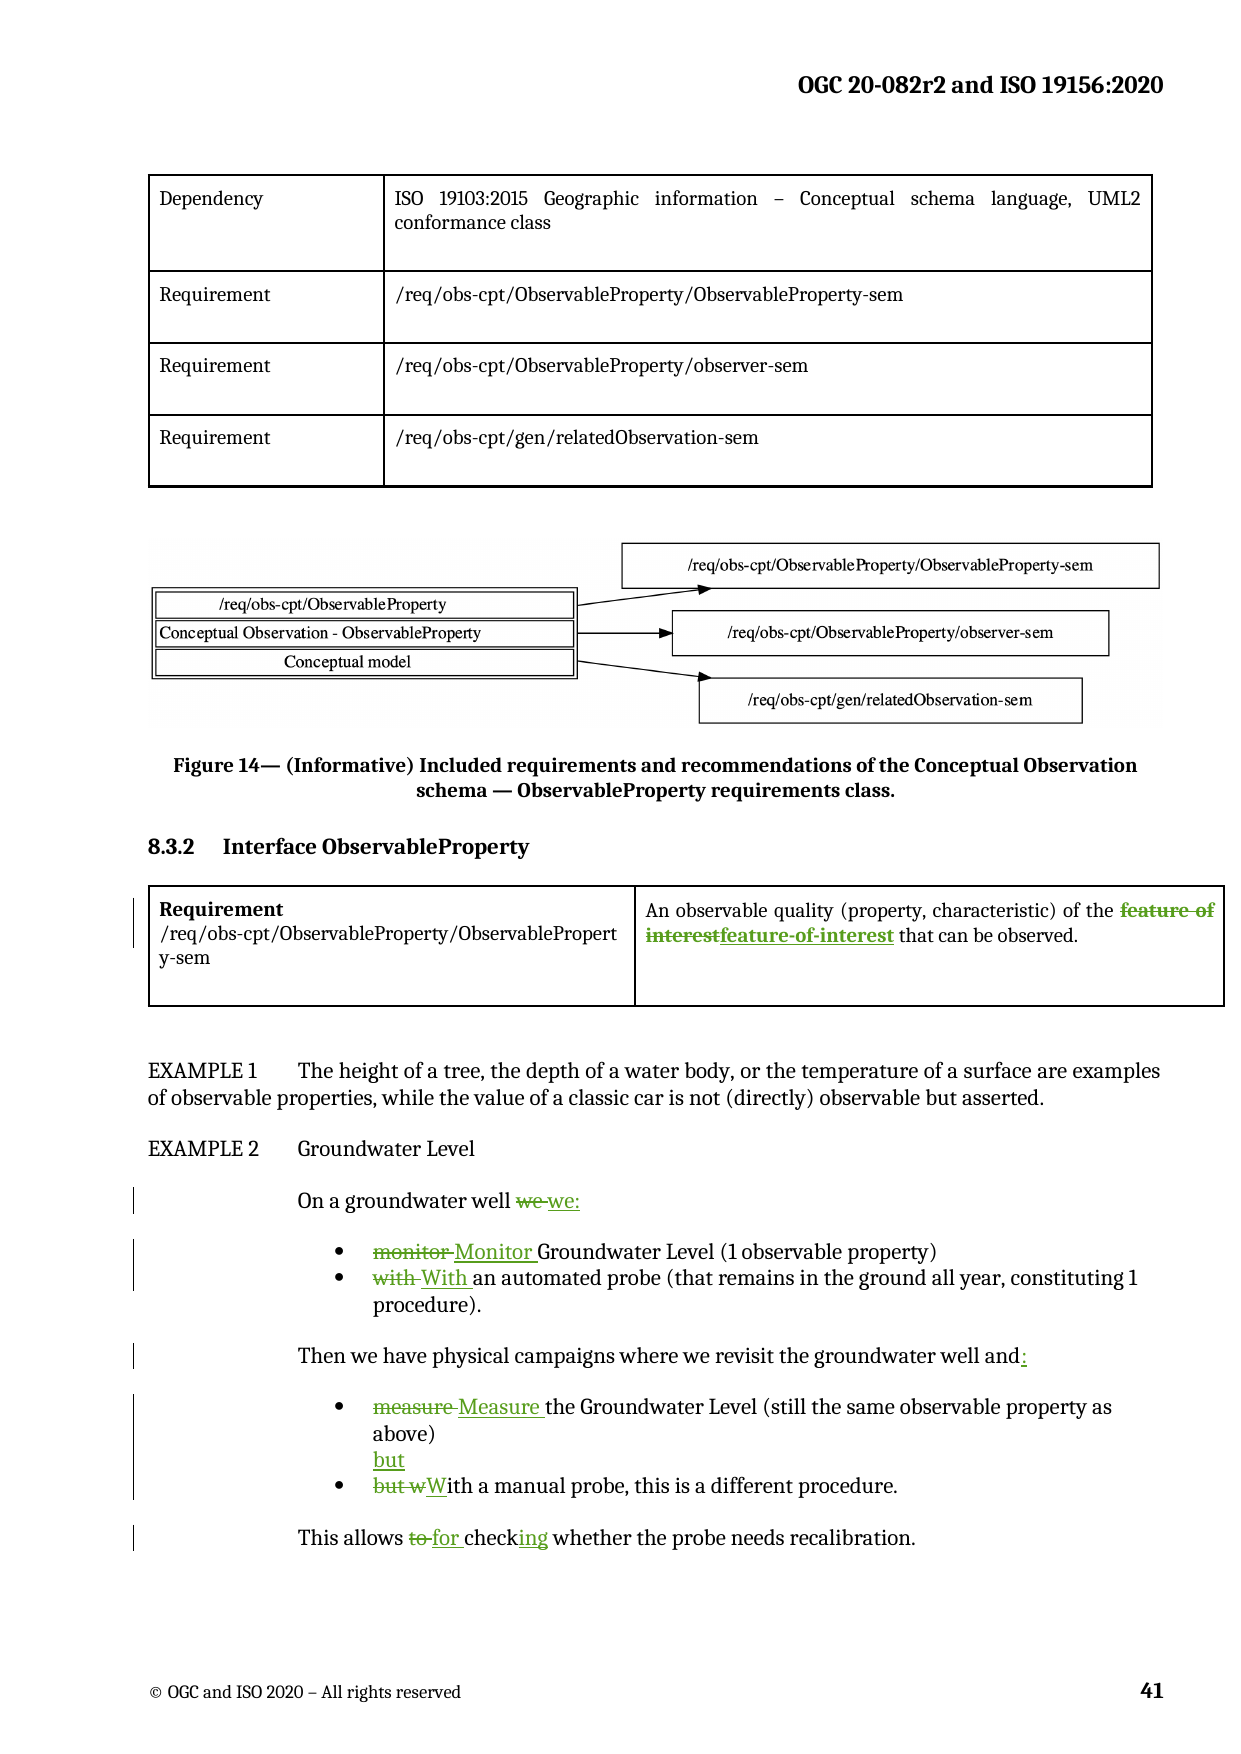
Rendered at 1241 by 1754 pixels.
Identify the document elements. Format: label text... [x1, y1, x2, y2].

text Then we have physical campaigns where we revisit the groundwater well and [298, 1343, 1163, 1369]
table_cell ISO 19103:2015 Geographic information – Conceptual schema language, UML2 conformance class [385, 176, 1151, 270]
table_header An observable quality (property, characteristic) of the that can be observed. [636, 887, 1223, 1005]
text This allows check whether the probe needs recalibration. [298, 1524, 1163, 1551]
table_cell /req/obs-cpt/ObservableProperty/observer-sem [385, 344, 1151, 413]
text EXAMPLE 2 Groundwater Level [148, 1136, 1163, 1162]
subtitle Interface ObservableProperty [148, 834, 1163, 860]
list Groundwater Level (1 observable property) [335, 1239, 1163, 1265]
list ith a manual probe, this is a different procedure. [335, 1473, 1163, 1499]
table_cell /req/obs-cpt/ObservableProperty/ObservableProperty-sem [385, 272, 1151, 342]
table_cell Dependency [150, 176, 383, 270]
table_cell /req/obs-cpt/gen/relatedObservation-sem [385, 416, 1151, 485]
picture [147, 538, 1164, 728]
text Figure 14— (Informative) Included requirements and recommendations of the Conceptual Observation schema — ObservableProperty requirements class. [148, 752, 1163, 802]
table_header Requirement /req/obs-cpt/ObservableProperty/ObservableProperty-sem [150, 887, 634, 1005]
table_cell Requirement [150, 416, 383, 485]
table_cell Requirement [150, 344, 383, 413]
table_cell Requirement [150, 272, 383, 342]
text On a groundwater well [298, 1187, 1163, 1214]
list the Groundwater Level (still the same observable property as above) [335, 1394, 1163, 1473]
list an automated probe (that remains in the ground all year, constituting 1 procedure). [335, 1265, 1163, 1318]
text EXAMPLE 1 The height of a tree, the depth of a water body, or the temperature of a surface are examples of observable properties, while the value of a classic car is not (directly) observable but asserted. [148, 1058, 1163, 1111]
